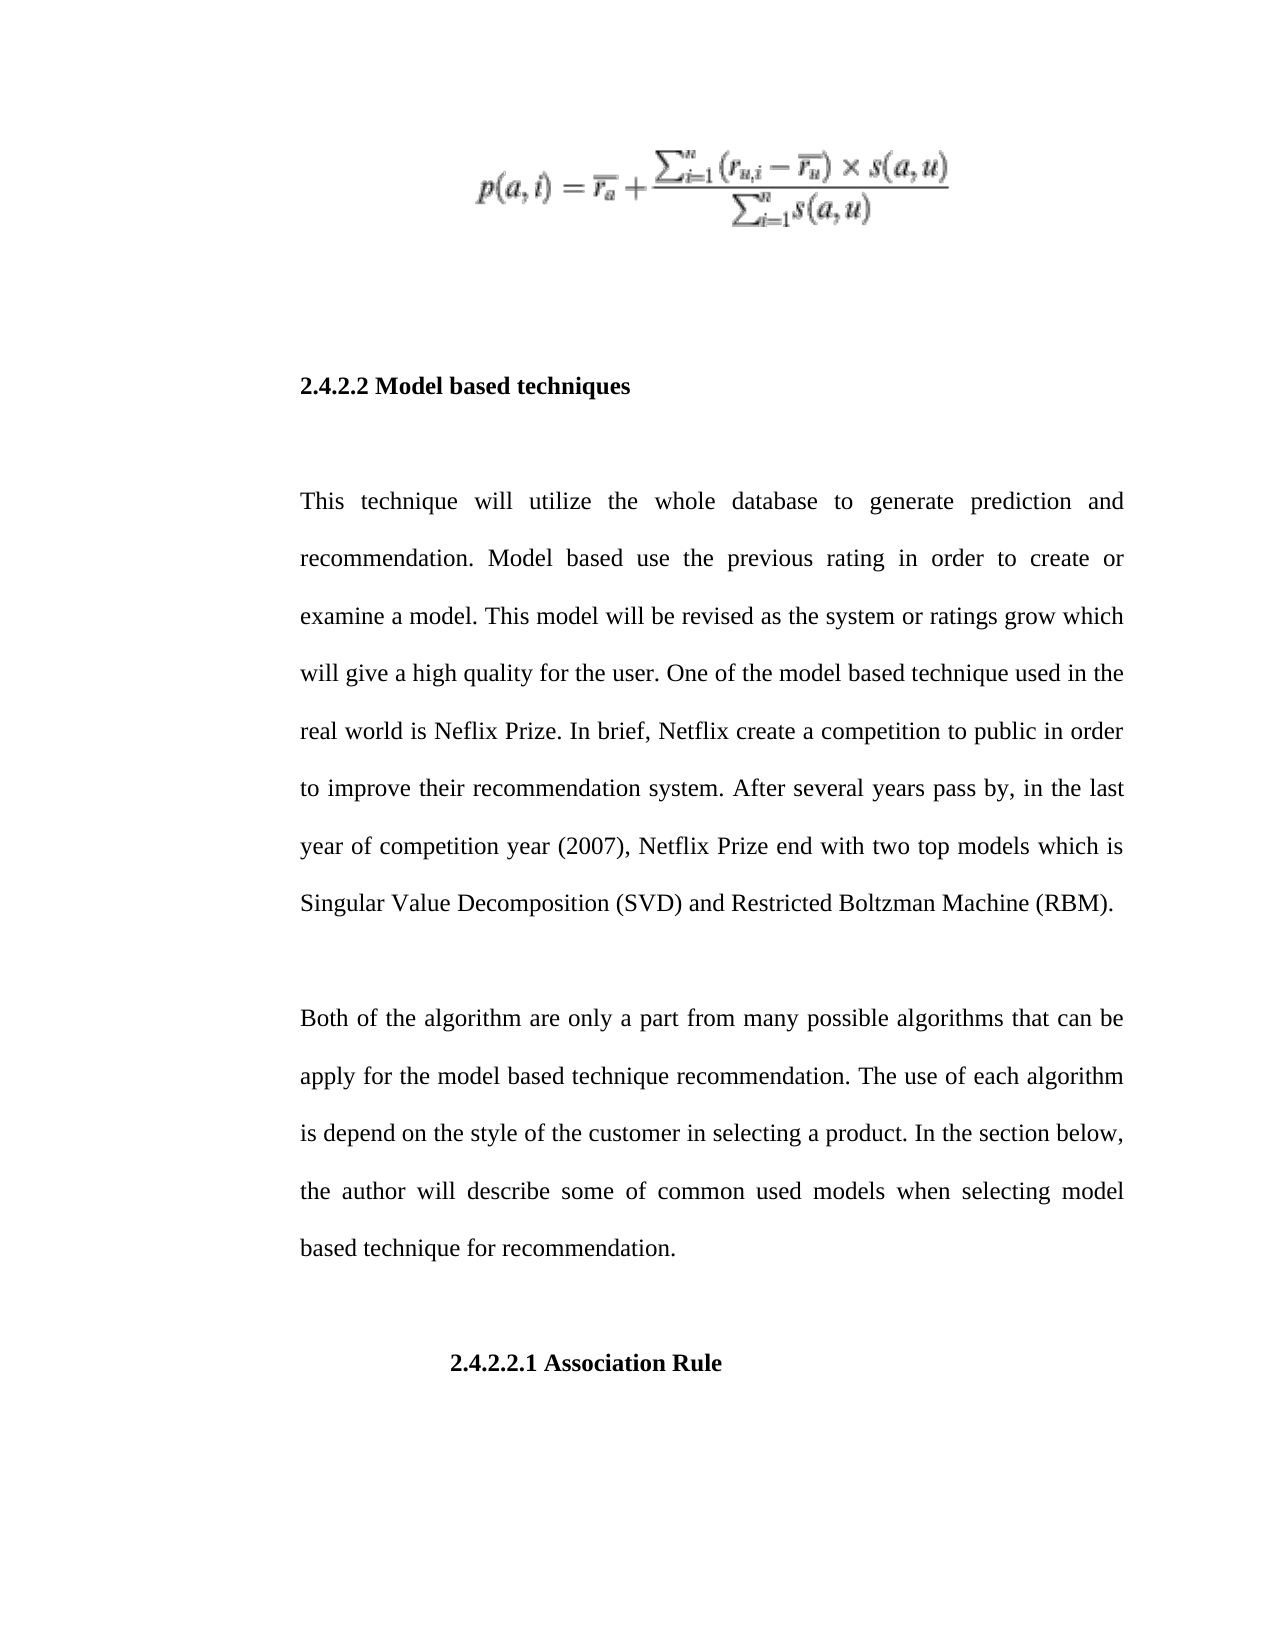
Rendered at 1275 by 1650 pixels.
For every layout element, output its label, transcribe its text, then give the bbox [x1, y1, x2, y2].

picture [474, 150, 951, 227]
text 2.4.2.2 Model based techniques [300, 371, 1125, 399]
text 2.4.2.2.1 Association Rule [450, 1348, 1125, 1377]
text Both of the algorithm are only a part from many possible algorithms that can be apply for the model based technique recommendation. The use of each algorithm is depend on the style of the customer in selecting a product. In the section below, the author will describe some of common used models when selecting model based technique for recommendation. [300, 1003, 1125, 1262]
text This technique will utilize the whole database to generate prediction and recommendation. Model based use the previous rating in order to create or examine a model. This model will be revised as the system or ratings grow which will give a high quality for the user. One of the model based technique used in the real world is Neflix Prize. In brief, Netflix create a competition to public in order to improve their recommendation system. After several years pass by, in the last year of competition year (2007), Netflix Prize end with two top models which is Singular Value Decomposition (SVD) and Restricted Boltzman Machine (RBM). [300, 486, 1125, 917]
